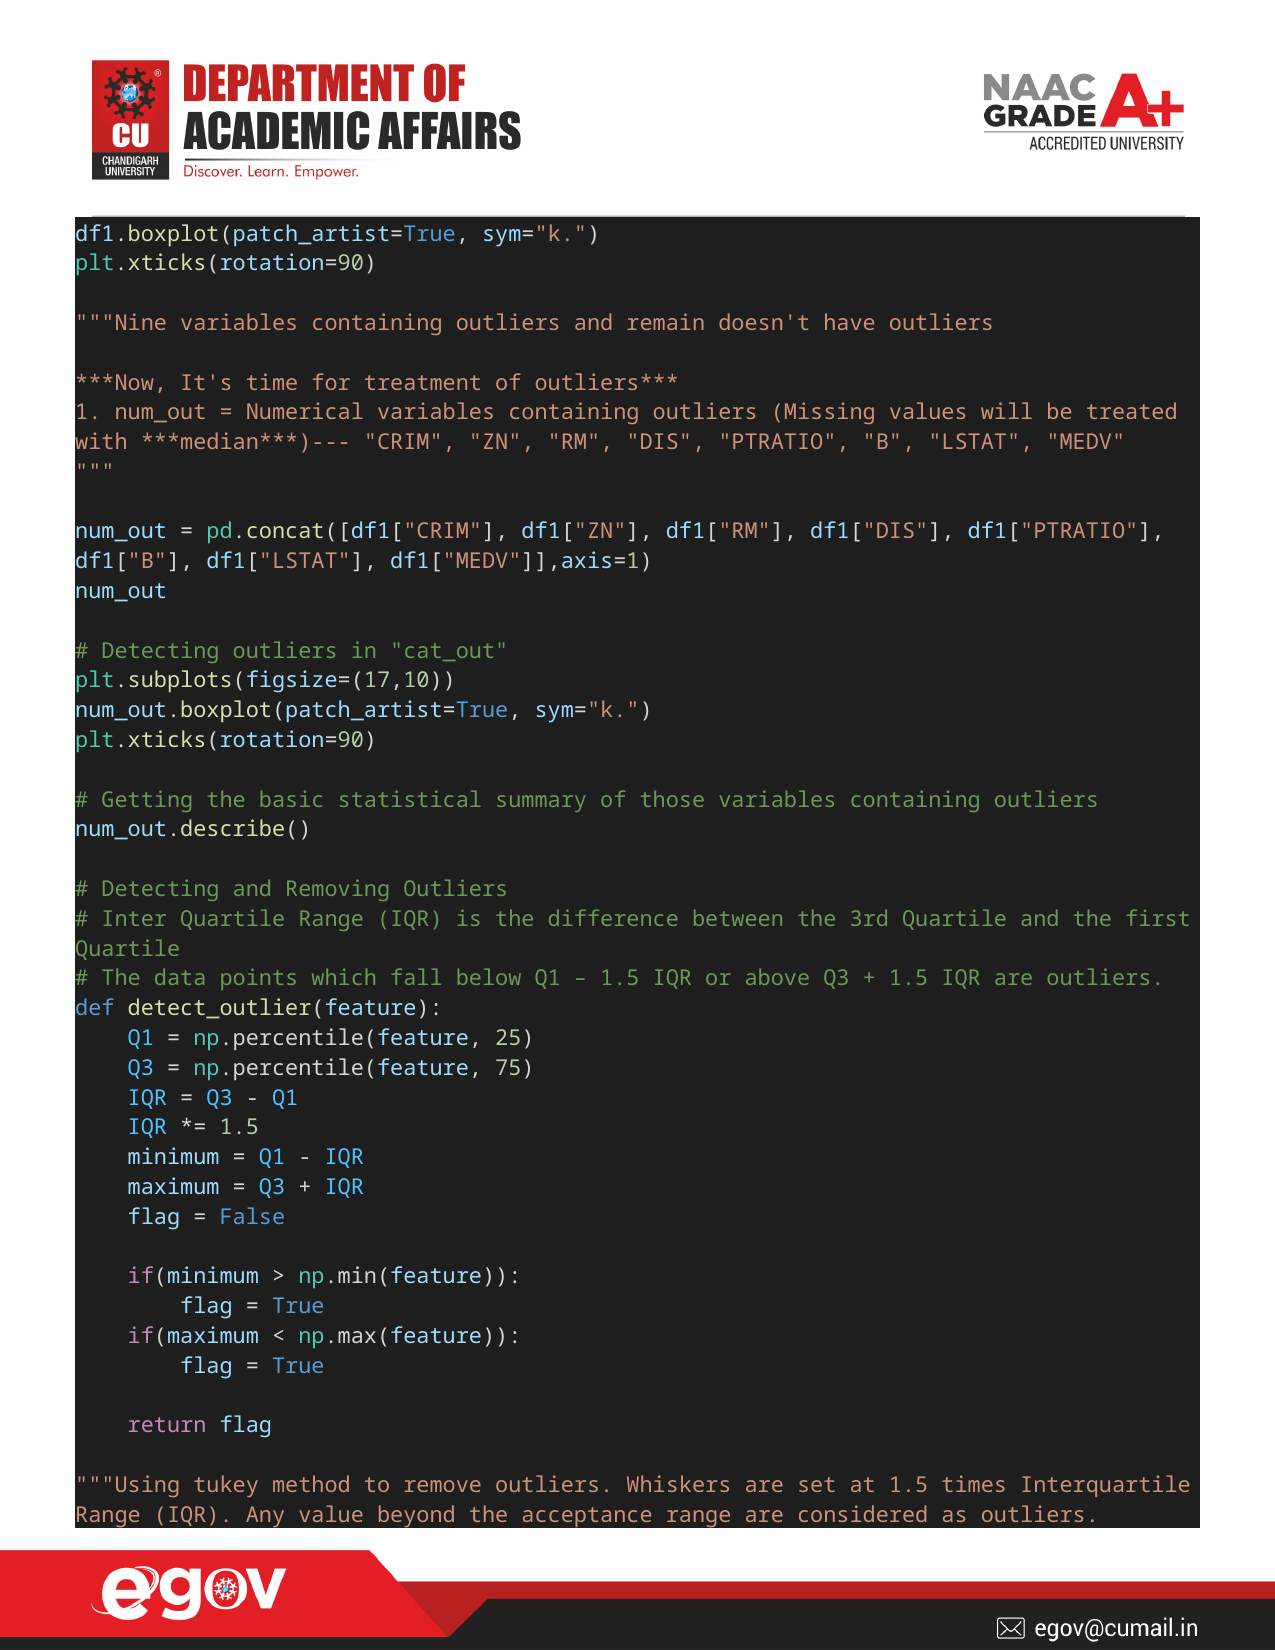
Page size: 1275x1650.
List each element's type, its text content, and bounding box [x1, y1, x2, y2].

text Q1 = np.percentile(feature, 25) [75, 1022, 1200, 1052]
text IQR = Q3 - Q1 [75, 1081, 1200, 1111]
text flag = False [75, 1201, 1200, 1230]
text plt.xticks(rotation=90) [75, 724, 1200, 754]
text ***Now, It's time for treatment of outliers*** [75, 366, 1200, 396]
text flag = True [75, 1290, 1200, 1320]
text # Getting the basic statistical summary of those variables containing outliers [75, 783, 1200, 813]
text """ [75, 456, 1200, 486]
text minimum = Q1 - IQR [75, 1141, 1200, 1171]
text IQR *= 1.5 [75, 1111, 1200, 1141]
text flag = True [75, 1349, 1200, 1379]
picture [0, 1549, 1275, 1650]
text plt.subplots(figsize=(17,10)) [75, 664, 1200, 694]
text # Inter Quartile Range (IQR) is the difference between the 3rd Quartile and the first Quartile [75, 903, 1200, 962]
text # Detecting outliers in "cat_out" [75, 634, 1200, 664]
text num_out.describe() [75, 813, 1200, 843]
text if(minimum > np.min(feature)): [75, 1260, 1200, 1290]
text if(maximum < np.max(feature)): [75, 1320, 1200, 1349]
text plt.xticks(rotation=90) [75, 247, 1200, 277]
text # The data points which fall below Q1 – 1.5 IQR or above Q3 + 1.5 IQR are outliers. [75, 962, 1200, 992]
text num_out [75, 575, 1200, 605]
text Q3 = np.percentile(feature, 75) [75, 1052, 1200, 1081]
text """Nine variables containing outliers and remain doesn't have outliers [75, 307, 1200, 337]
text df1.boxplot(patch_artist=True, sym="k.") [75, 217, 1200, 247]
text num_out = pd.concat([df1["CRIM"], df1["ZN"], df1["RM"], df1["DIS"], df1["PTRATIO"], df1["B"], df1["LSTAT"], df1["MEDV"]],axis=1) [75, 515, 1200, 575]
picture [0, 0, 1275, 218]
text # Detecting and Removing Outliers [75, 873, 1200, 903]
text return flag [75, 1409, 1200, 1439]
text 1. num_out = Numerical variables containing outliers (Missing values will be treated with ***median***)--- "CRIM", "ZN", "RM", "DIS", "PTRATIO", "B", "LSTAT", "MEDV" [75, 396, 1200, 456]
text def detect_outlier(feature): [75, 992, 1200, 1022]
text num_out.boxplot(patch_artist=True, sym="k.") [75, 694, 1200, 724]
text """Using tukey method to remove outliers. Whiskers are set at 1.5 times Interquartile Range (IQR). Any value beyond the acceptance range are considered as outliers. [75, 1469, 1200, 1528]
text maximum = Q3 + IQR [75, 1171, 1200, 1201]
